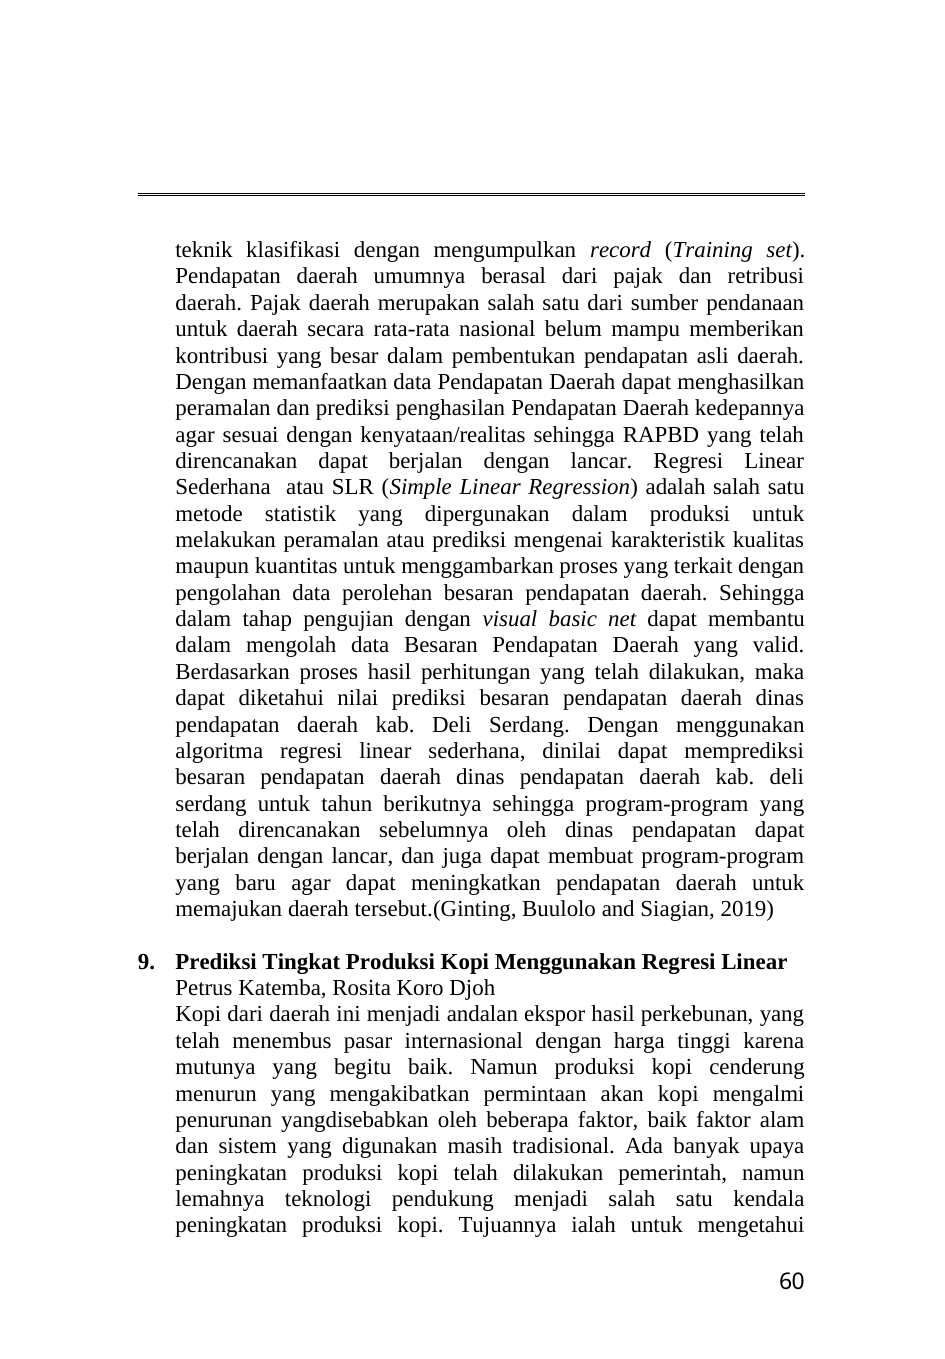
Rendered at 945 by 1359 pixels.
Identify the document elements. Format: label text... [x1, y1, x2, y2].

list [175, 1001, 805, 1238]
list Prediksi Tingkat Produksi Kopi Menggunakan Regresi Linear [138, 948, 805, 974]
list Petrus Katemba, Rosita Koro Djoh [175, 974, 805, 1001]
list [175, 236, 805, 921]
